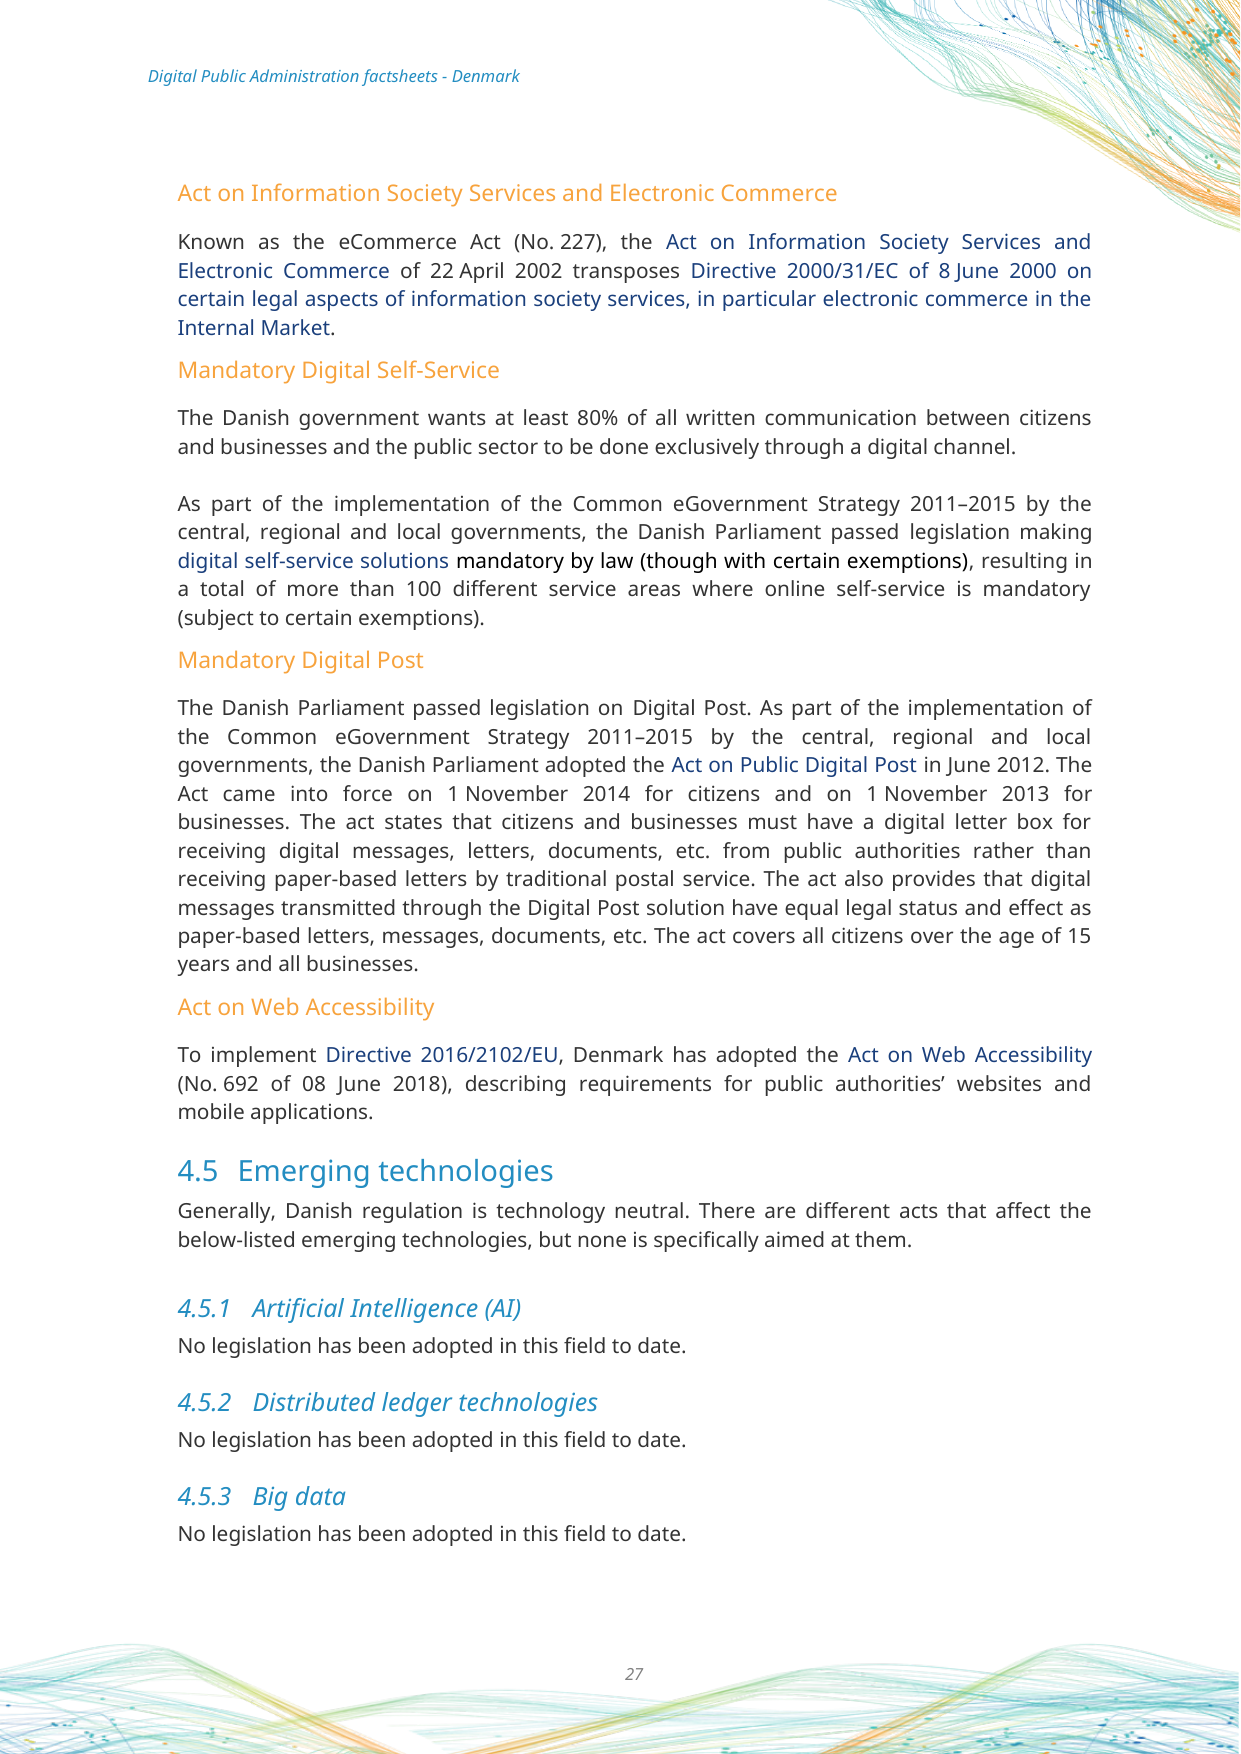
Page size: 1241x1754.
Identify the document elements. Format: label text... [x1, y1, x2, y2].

text Generally, Danish regulation is technology neutral. There are different acts that affect the below-listed emerging technologies, but none is specifically aimed at them. [177, 1197, 1092, 1253]
text Known as the eCommerce Act (No. 227), the Act on Information Society Services and Electronic Commerce of 22 April 2002 transposes Directive 2000/31/EC of 8 June 2000 on certain legal aspects of information society services, in particular electronic commerce in the Internal Market. [177, 227, 1092, 341]
subtitle Act on Information Society Services and Electronic Commerce [177, 177, 1092, 208]
picture [815, 0, 1241, 250]
subtitle Emerging technologies [177, 1151, 1092, 1190]
subtitle Distributed ledger technologies [177, 1385, 1092, 1419]
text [177, 1331, 1092, 1360]
subtitle Act on Web Accessibility [177, 990, 1092, 1022]
subtitle Big data [177, 1478, 1092, 1513]
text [177, 1425, 1092, 1453]
text As part of the implementation of the Common eGovernment Strategy 2011–2015 by the central, regional and local governments, the Danish Parliament passed legislation making digital self-service solutions mandatory by law (though with certain exemptions), resulting in a total of more than 100 different service areas where online self-service is mandatory (subject to certain exemptions). [177, 489, 1092, 631]
picture [0, 1619, 1239, 1754]
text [177, 1519, 1092, 1547]
text The Danish government wants at least 80% of all written communication between citizens and businesses and the public sector to be done exclusively through a digital channel. [177, 403, 1092, 460]
subtitle Mandatory Digital Self-Service [177, 353, 1092, 385]
subtitle Mandatory Digital Post [177, 643, 1092, 675]
text To implement Directive 2016/2102/EU, Denmark has adopted the Act on Web Accessibility (No. 692 of 08 June 2018), describing requirements for public authorities’ websites and mobile applications. [177, 1040, 1092, 1126]
text The Danish Parliament passed legislation on Digital Post. As part of the implementation of the Common eGovernment Strategy 2011–2015 by the central, regional and local governments, the Danish Parliament adopted the Act on Public Digital Post in June 2012. The Act came into force on 1 November 2014 for citizens and on 1 November 2013 for businesses. The act states that citizens and businesses must have a digital letter box for receiving digital messages, letters, documents, etc. from public authorities rather than receiving paper-based letters by traditional postal service. The act also provides that digital messages transmitted through the Digital Post solution have equal legal status and effect as paper-based letters, messages, documents, etc. The act covers all citizens over the age of 15 years and all businesses. [177, 693, 1092, 978]
subtitle Artificial Intelligence (AI) [177, 1291, 1092, 1325]
